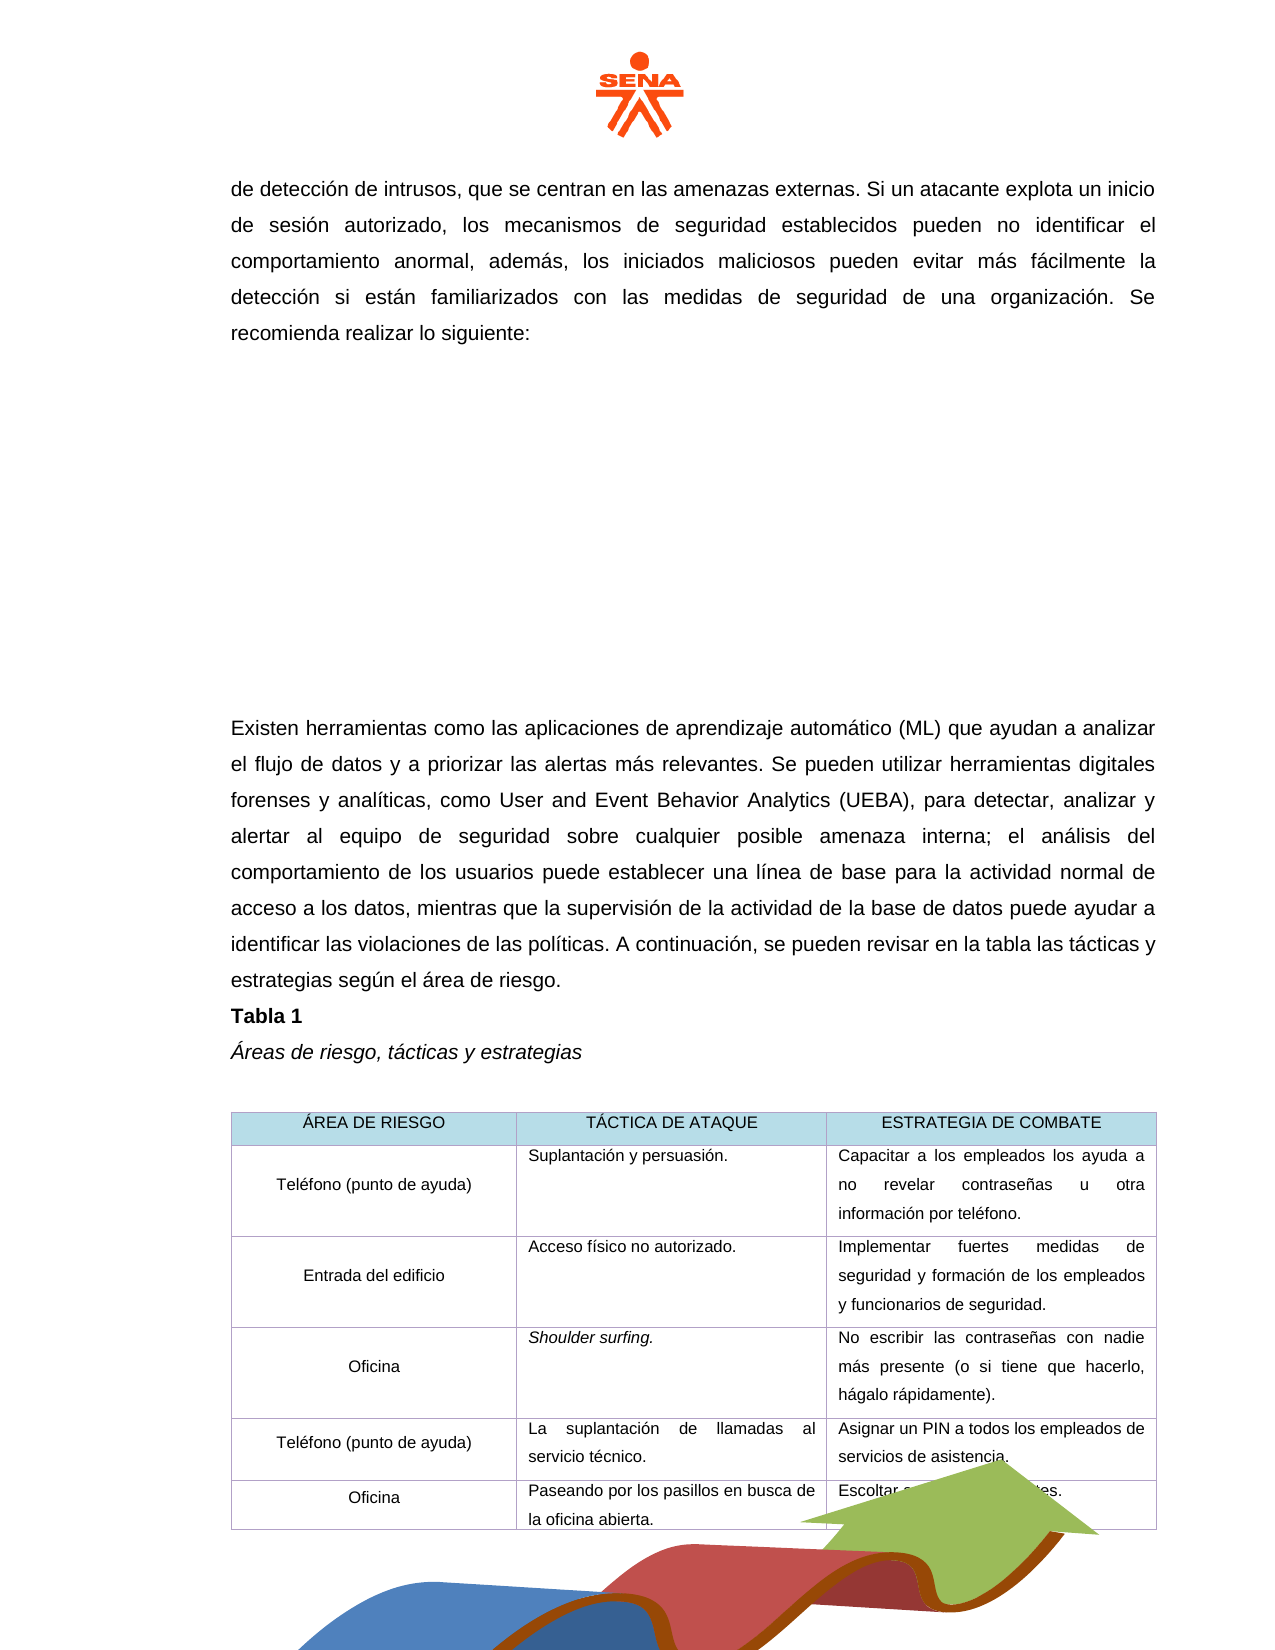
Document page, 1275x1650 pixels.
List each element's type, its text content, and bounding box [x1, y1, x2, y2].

text Tabla 1 [231, 1004, 1157, 1028]
table_cell Shoulder surfing. [517, 1328, 826, 1417]
table_header TÁCTICA DE ATAQUE [517, 1113, 826, 1145]
table_cell Teléfono (punto de ayuda) [232, 1419, 516, 1479]
table_cell Asignar un PIN a todos los empleados de servicios de asistencia. [827, 1419, 1156, 1479]
table_cell Oficina [232, 1481, 516, 1528]
picture [585, 48, 690, 142]
table_cell Capacitar a los empleados los ayuda a no revelar contraseñas u otra información por teléfono. [827, 1146, 1156, 1236]
table_header ESTRATEGIA DE COMBATE [827, 1113, 1156, 1145]
table_cell Escoltar a todos los visitantes. [1031, 1481, 1156, 1528]
table_cell Acceso físico no autorizado. [517, 1237, 826, 1327]
table_cell Implementar fuertes medidas de seguridad y formación de los empleados y funcionarios de seguridad. [827, 1237, 1156, 1327]
table_cell Escoltar a todos los visitantes. [827, 1481, 928, 1513]
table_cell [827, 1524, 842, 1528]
table_cell Suplantación y persuasión. [517, 1146, 826, 1236]
table_cell No escribir las contraseñas con nadie más presente (o si tiene que hacerlo, hágalo rápidamente). [827, 1328, 1156, 1417]
table_cell La suplantación de llamadas al servicio técnico. [517, 1419, 826, 1479]
text Existen herramientas como las aplicaciones de aprendizaje automático (ML) que ayudan a analizar el flujo de datos y a priorizar las alertas más relevantes. Se pueden utilizar herramientas digitales forenses y analíticas, como User and Event Behavior Analytics (UEBA), para detectar, analizar y alertar al equipo de seguridad sobre cualquier posible amenaza interna; el análisis del comportamiento de los usuarios puede establecer una línea de base para la actividad normal de acceso a los datos, mientras que la supervisión de la actividad de la base de datos puede ayudar a identificar las violaciones de las políticas. A continuación, se pueden revisar en la tabla las tácticas y estrategias según el área de riesgo. [231, 716, 1157, 992]
table_header ÁREA DE RIESGO [232, 1113, 516, 1145]
table_cell Entrada del edificio [232, 1237, 516, 1327]
table_cell Paseando por los pasillos en busca de la oficina abierta. [517, 1481, 826, 1528]
table_cell Teléfono (punto de ayuda) [232, 1146, 516, 1236]
table_cell Oficina [232, 1328, 516, 1417]
text Áreas de riesgo, tácticas y estrategias [231, 1040, 1157, 1064]
